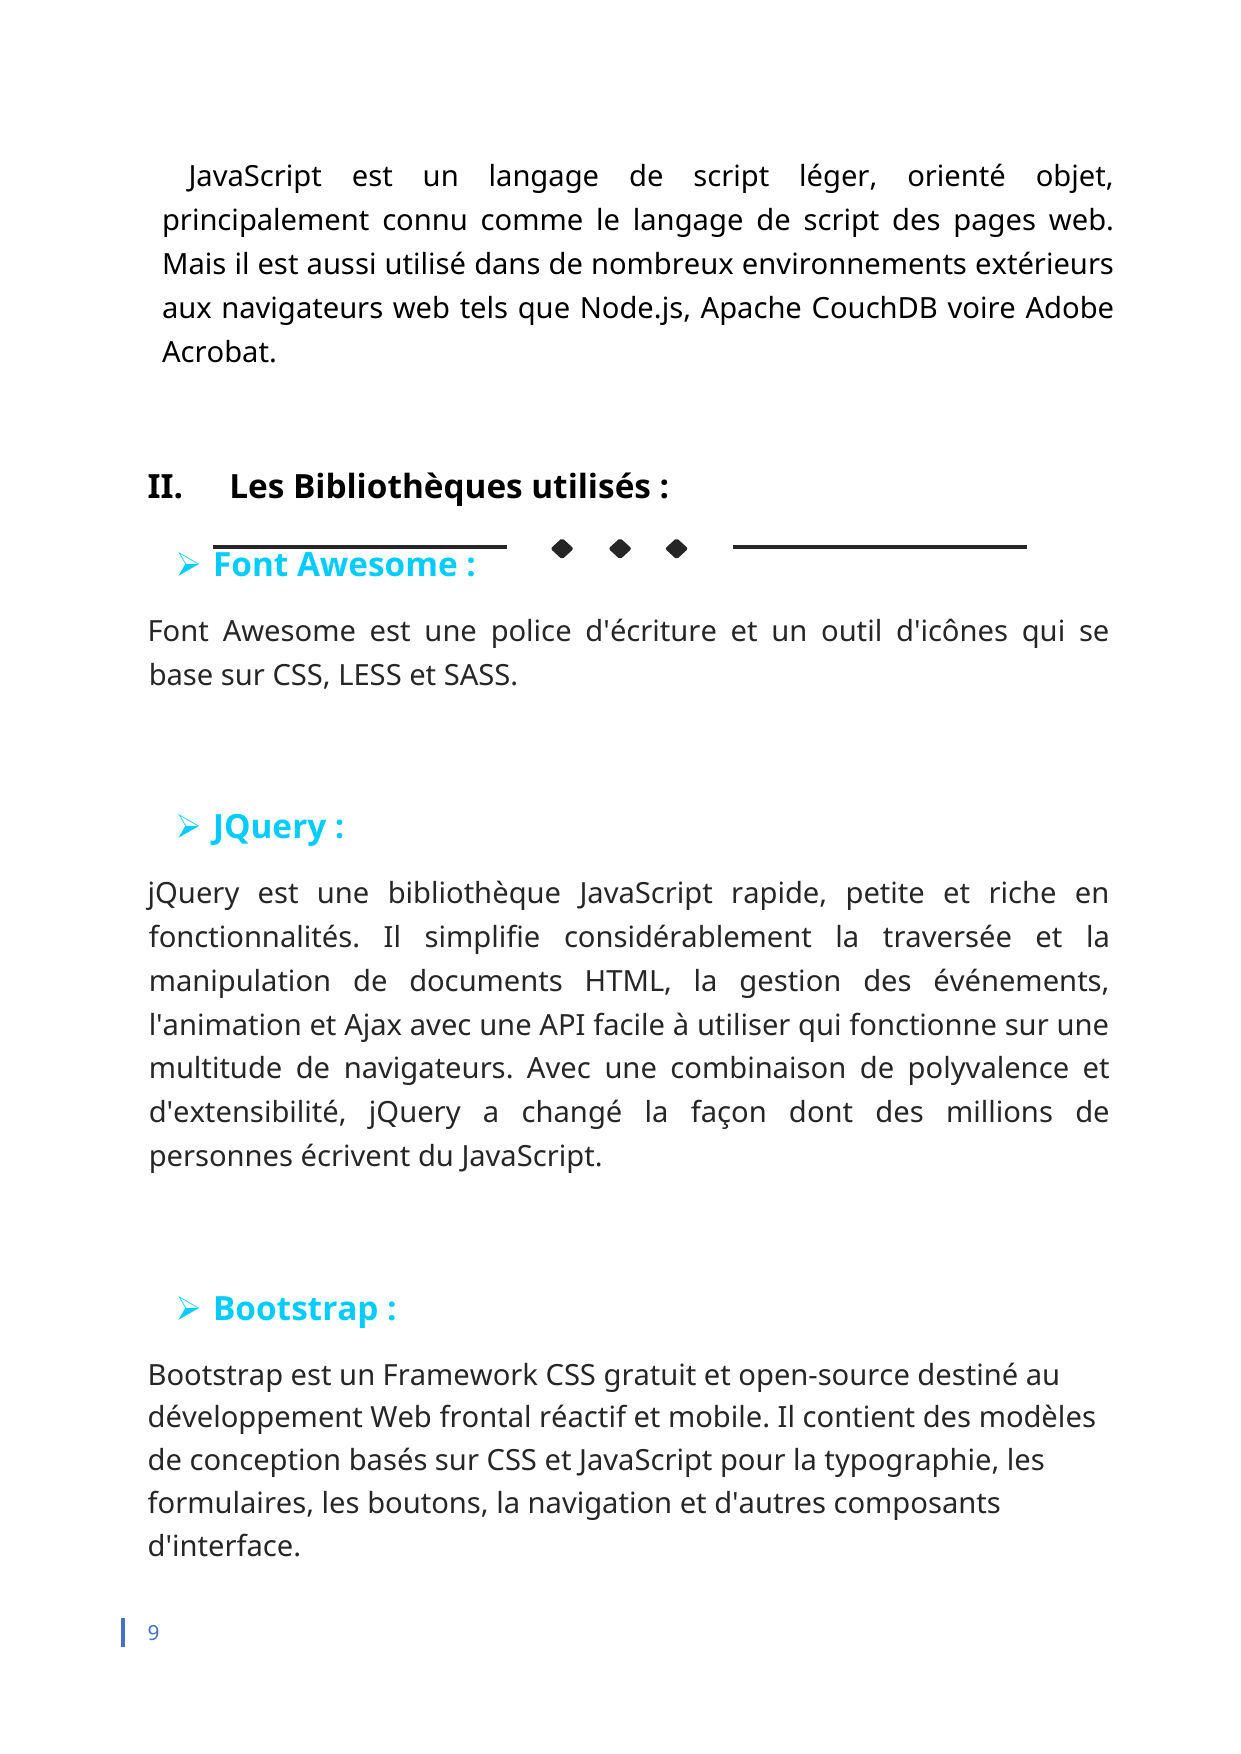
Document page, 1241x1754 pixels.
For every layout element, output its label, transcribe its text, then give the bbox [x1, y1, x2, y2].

picture [178, 814, 196, 825]
picture [178, 552, 196, 563]
picture [178, 1296, 196, 1307]
list Font Awesome : [175, 541, 1115, 586]
list JQuery : [175, 803, 1115, 848]
text Bootstrap est un Framework CSS gratuit et open-source destiné au développement Web frontal réactif et mobile. Il contient des modèles de conception basés sur CSS et JavaScript pour la typographie, les formulaires, les boutons, la navigation et d'autres composants d'interface. [147, 1354, 1115, 1565]
subtitle II. Les Bibliothèques utilisés : [147, 462, 1115, 508]
list Bootstrap : [175, 1285, 1115, 1330]
text Font Awesome est une police d'écriture et un outil d'icônes qui se base sur CSS, LESS et SASS. [147, 610, 1111, 693]
text JavaScript est un langage de script léger, orienté objet, principalement connu comme le langage de script des pages web. Mais il est aussi utilisé dans de nombreux environnements extérieurs aux navigateurs web tels que Node.js, Apache CouchDB voire Adobe Acrobat. [161, 155, 1115, 371]
text jQuery est une bibliothèque JavaScript rapide, petite et riche en fonctionnalités. Il simplifie considérablement la traversée et la manipulation de documents HTML, la gestion des événements, l'animation et Ajax avec une API facile à utiliser qui fonctionne sur une multitude de navigateurs. Avec une combinaison de polyvalence et d'extensibilité, jQuery a changé la façon dont des millions de personnes écrivent du JavaScript. [147, 872, 1111, 1175]
